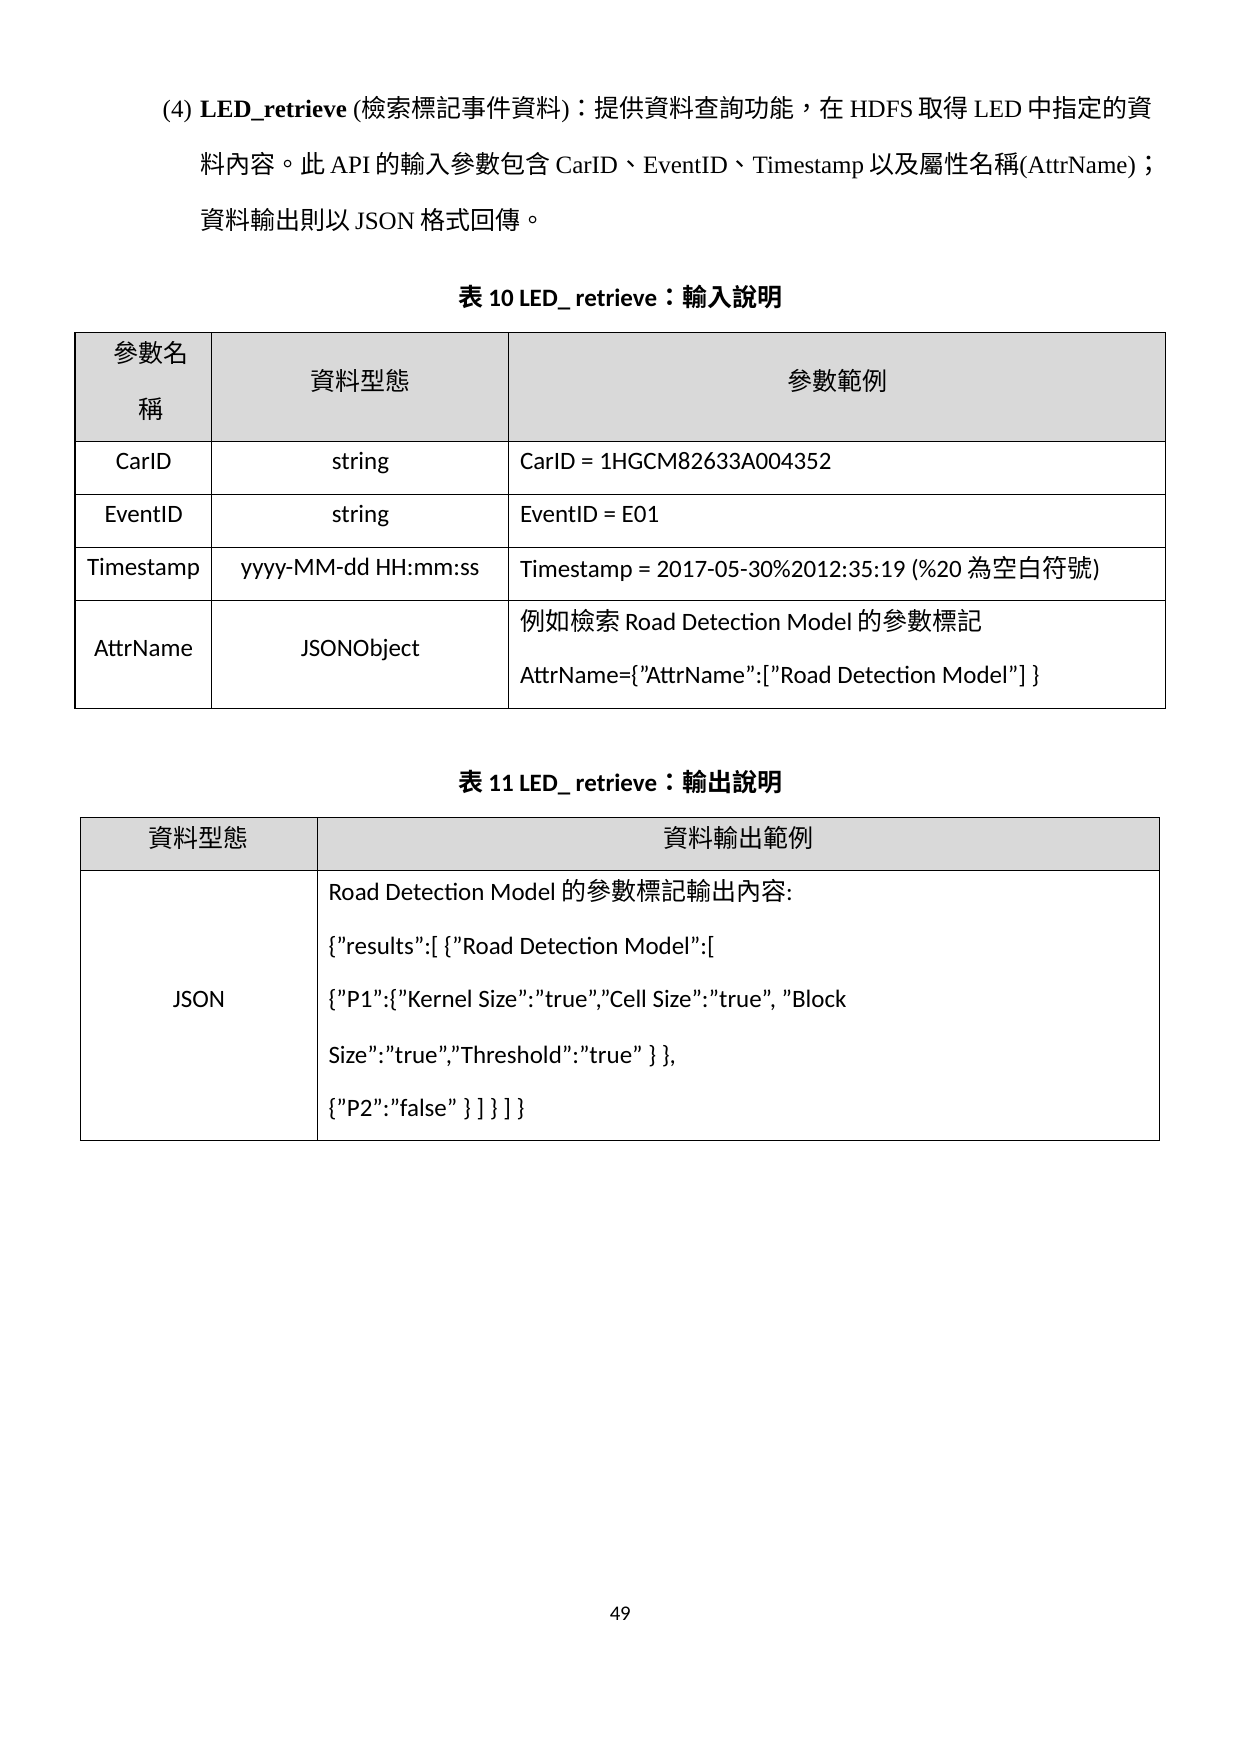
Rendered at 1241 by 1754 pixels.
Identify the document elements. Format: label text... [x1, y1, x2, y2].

table_cell CarID [76, 442, 211, 494]
table_cell JSON [81, 871, 317, 1140]
table_cell Timestamp = 2017-05-30%2012:35:19 (%20為空白符號) [509, 548, 1165, 599]
table_cell CarID = 1HGCM82633A004352 [509, 442, 1165, 494]
table_cell JSONObject [212, 601, 508, 708]
table_header 資料型態 [212, 333, 508, 441]
table_cell Road Detection Model的參數標記輸出內容: {”results”:[ {”Road Detection Model”:[ {”P1”:{”Kernel Size”:”true”,”Cell Size”:”true”, ”Block Size”:”true”,”Threshold”:”true” } }, {”P2”:”false” } ] } ] } [318, 871, 1159, 1140]
table_cell AttrName [76, 601, 211, 708]
table_cell yyyy-MM-dd HH:mm:ss [212, 548, 508, 599]
table_cell 例如檢索Road Detection Model的參數標記 AttrName={”AttrName”:[”Road Detection Model”] } [509, 601, 1165, 708]
table_cell EventID [76, 495, 211, 547]
table_cell EventID = E01 [509, 495, 1165, 547]
table_cell string [212, 442, 508, 494]
table_header 參數名稱 [76, 333, 211, 441]
text 表10 LED_ retrieve：輸入說明 [75, 276, 1165, 314]
table_header 資料輸出範例 [318, 818, 1159, 870]
table_cell string [212, 495, 508, 547]
text 表11 LED_ retrieve：輸出說明 [75, 762, 1165, 799]
table_header 資料型態 [81, 818, 317, 870]
list LED_retrieve (檢索標記事件資料)：提供資料查詢功能，在HDFS取得LED中指定的資料內容。此API的輸入參數包含CarID、EventID、Timestamp以及屬性名稱(AttrName)；資料輸出則以JSON格式回傳。 [162, 87, 1165, 237]
table_header 參數範例 [509, 333, 1165, 441]
table_cell Timestamp [76, 548, 211, 599]
